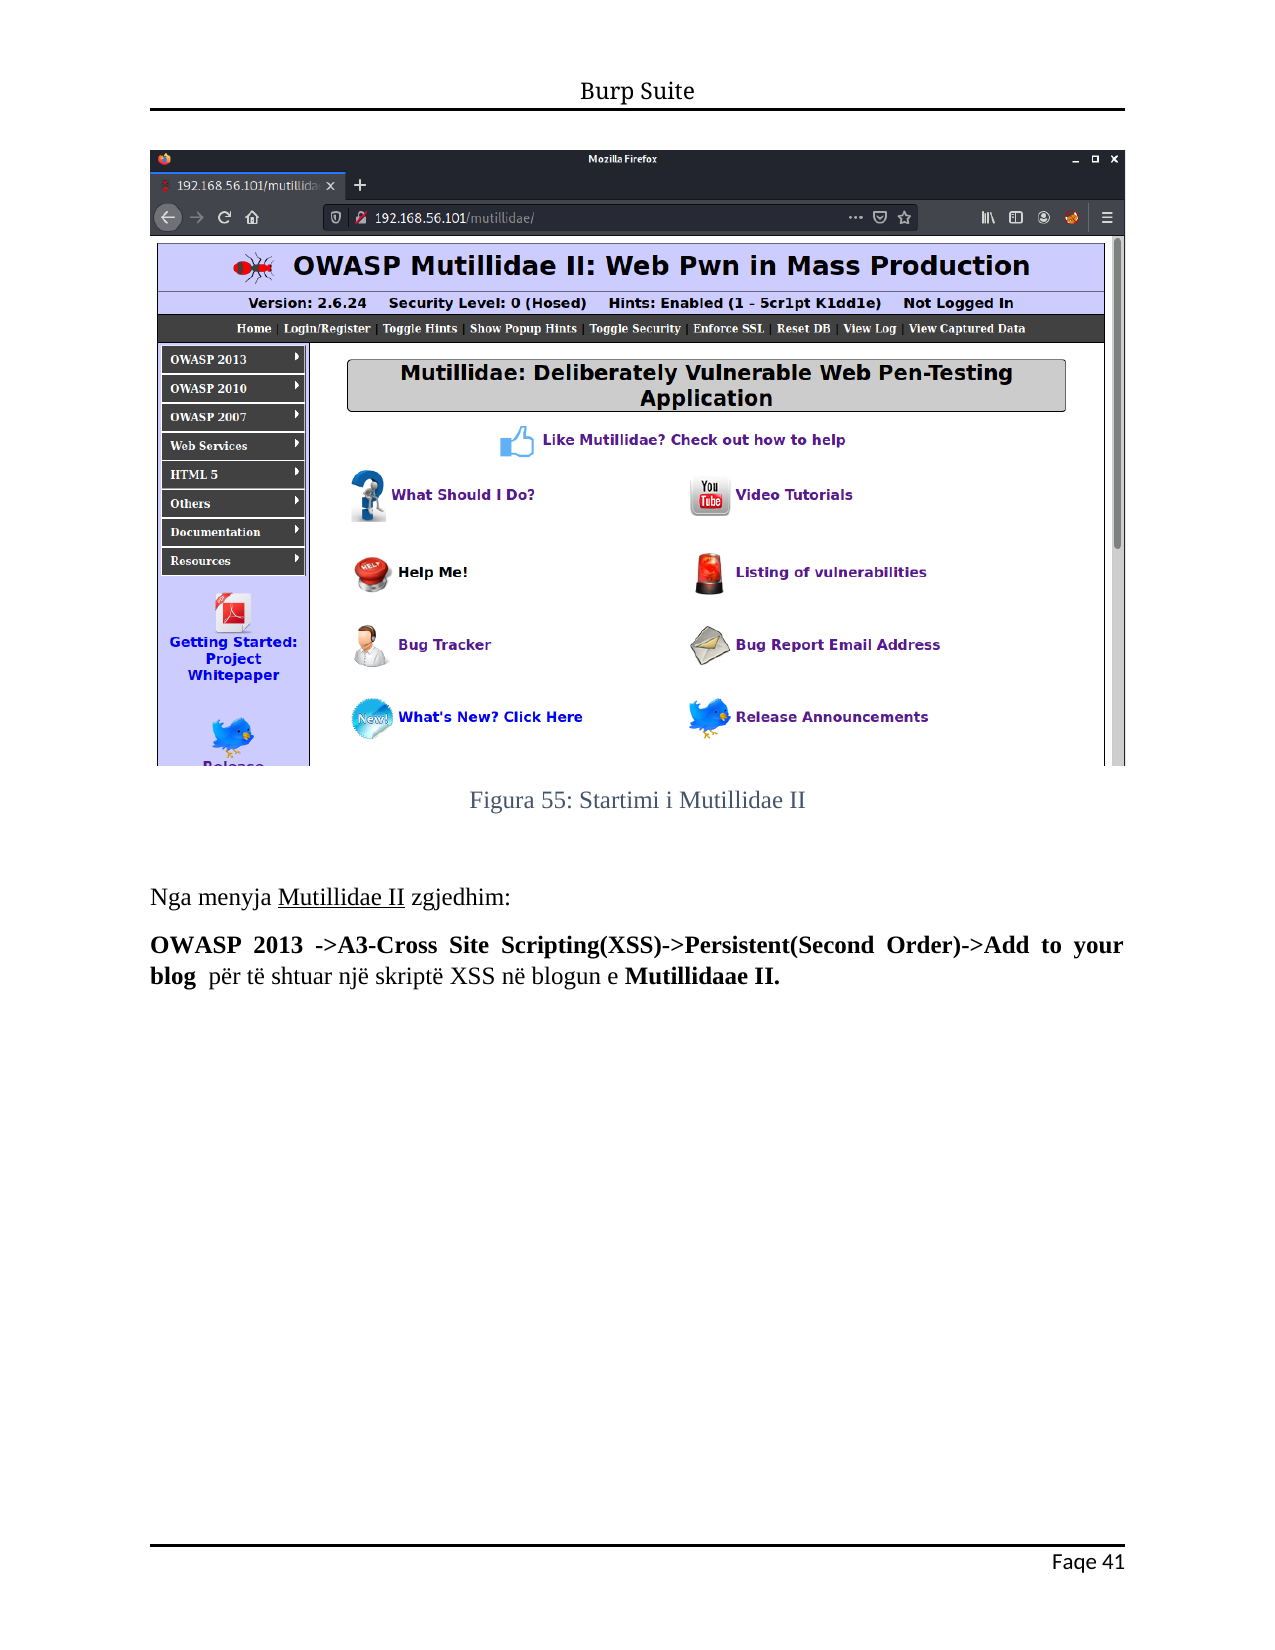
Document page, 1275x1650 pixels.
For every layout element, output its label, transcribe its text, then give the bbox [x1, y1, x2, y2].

picture [150, 150, 1125, 766]
text Figura 55: Startimi i Mutillidae II [150, 785, 1125, 813]
text Nga menyja Mutillidae II zgjedhim: [150, 882, 1125, 911]
text OWASP 2013 ->A3-Cross Site Scripting(XSS)->Persistent(Second Order)->Add to your blog për të shtuar një skriptë XSS në blogun e Mutillidaae II. [150, 930, 1125, 989]
